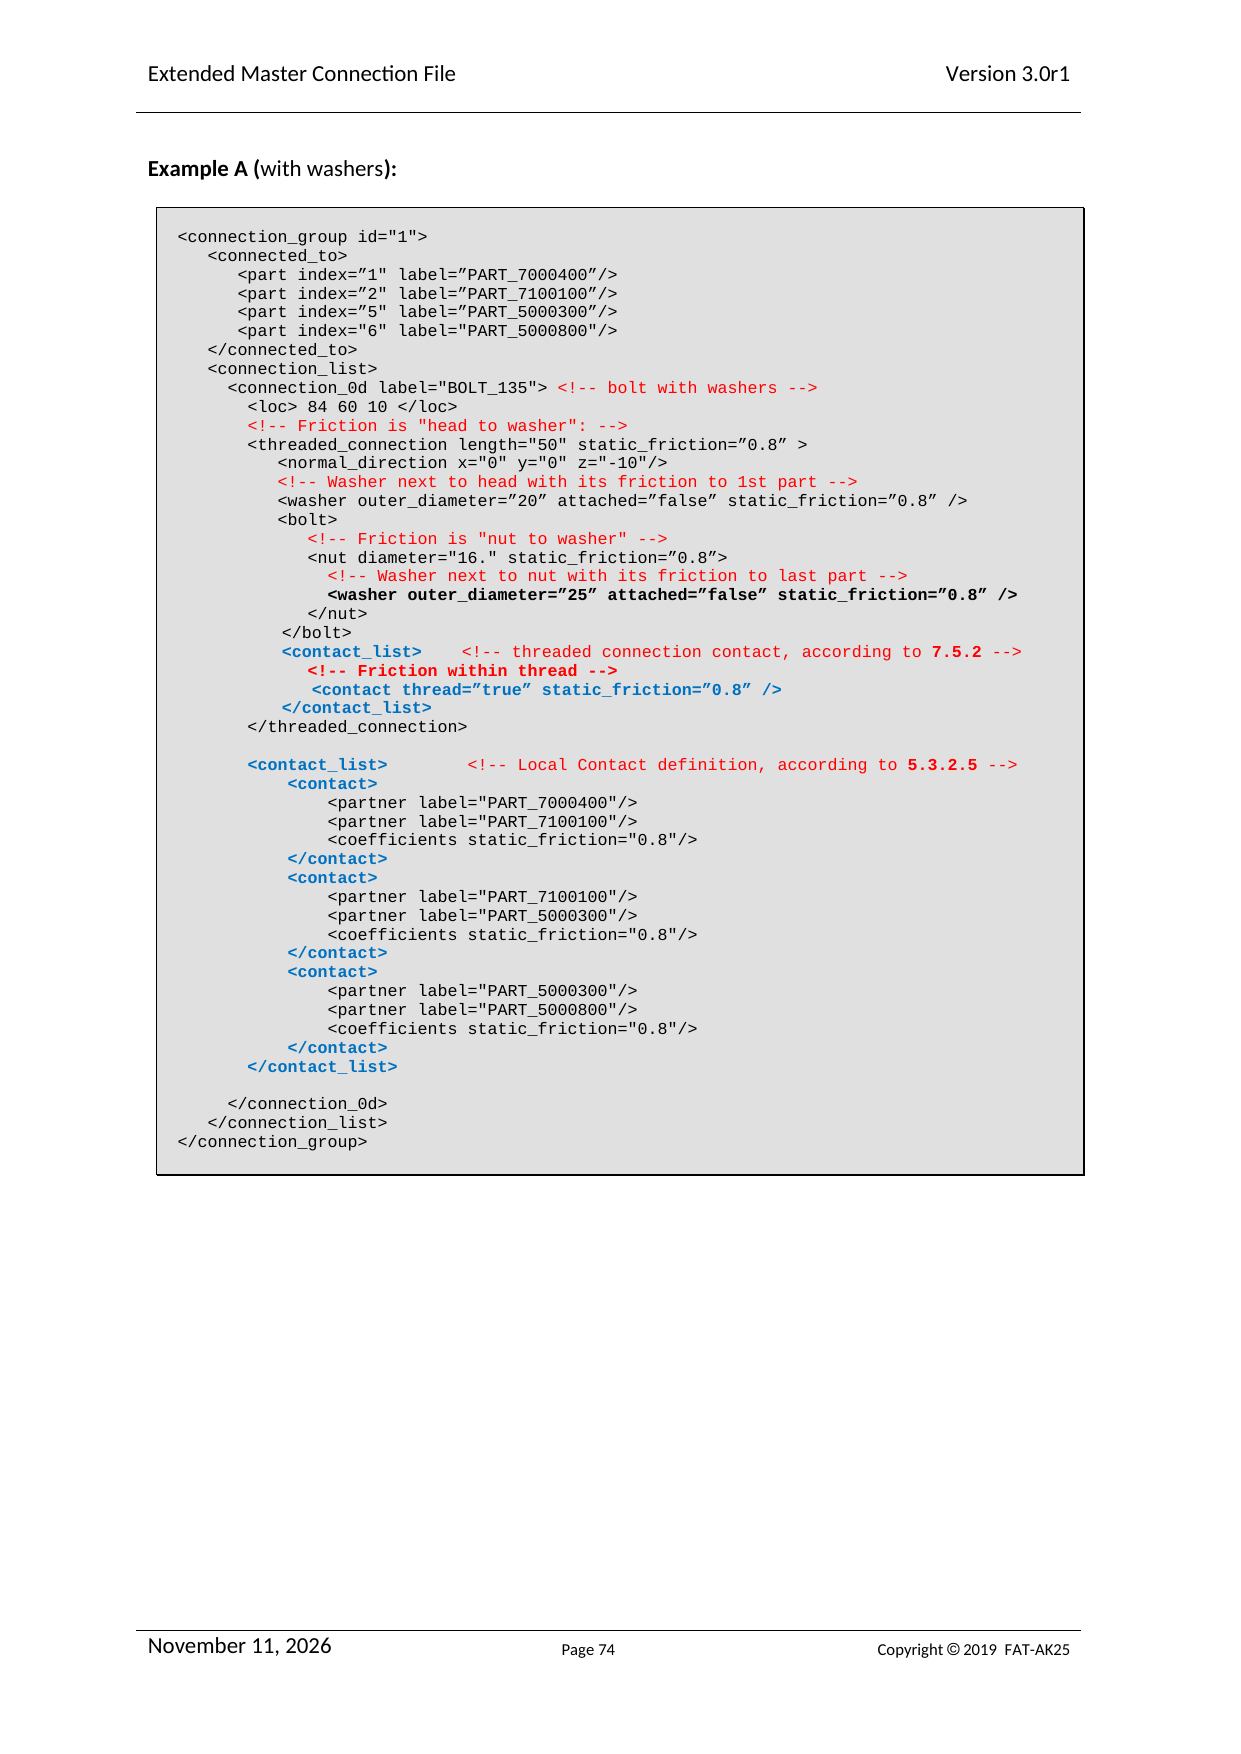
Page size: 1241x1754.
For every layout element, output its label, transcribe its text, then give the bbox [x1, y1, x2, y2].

text <!-- Washer next to head with its friction to 1st part --> [157, 471, 1083, 489]
text <!-- Friction is "nut to washer" --> [157, 527, 1083, 546]
text <nut diameter="16." static_friction=”0.8”> [157, 546, 1083, 565]
text <connected_to> [157, 244, 1083, 263]
text </nut> [157, 603, 1083, 621]
text <bolt> [157, 508, 1083, 527]
text <!-- Friction within thread --> [157, 659, 1083, 678]
text </connected_to> [157, 339, 1083, 357]
text </threaded_connection> [157, 716, 1083, 734]
text <connection_0d label="BOLT_135"> <!-- bolt with washers --> [157, 376, 1083, 395]
text </bolt> [157, 621, 1083, 640]
text Example A (with washers): [148, 154, 1092, 182]
text <!-- Washer next to nut with its friction to last part --> [157, 565, 1083, 584]
text <contact_list> [157, 640, 1083, 659]
text <normal_direction x="0" y="0" z="-10"/> [157, 452, 1083, 471]
text <washer outer_diameter=”25” attached=”false” static_friction=”0.8” /> [157, 584, 1083, 603]
text </connection_0d> [157, 1093, 1083, 1112]
text </connection_group> [157, 1131, 1083, 1149]
text <!-- Friction is "head to washer": --> [157, 414, 1083, 433]
text <connection_list> [157, 357, 1083, 376]
text <part index=”1" label=”PART_7000400”/> [157, 263, 1083, 282]
text <contact thread=”true” static_friction=”0.8” /> [157, 678, 1083, 697]
text <loc> 84 60 10 </loc> [157, 395, 1083, 414]
text <washer outer_diameter=”20” attached=”false” static_friction=”0.8” /> [157, 489, 1083, 508]
text <threaded_connection length="50" static_friction=”0.8” > [157, 433, 1083, 452]
text <connection_group id="1"> [157, 226, 1083, 244]
text <part index="6" label="PART_5000800"/> [157, 320, 1083, 339]
text <part index=”5" label=”PART_5000300”/> [157, 301, 1083, 320]
text </contact_list> [157, 697, 1083, 716]
text </connection_list> [157, 1112, 1083, 1131]
text <part index=”2" label=”PART_7100100”/> [157, 282, 1083, 301]
